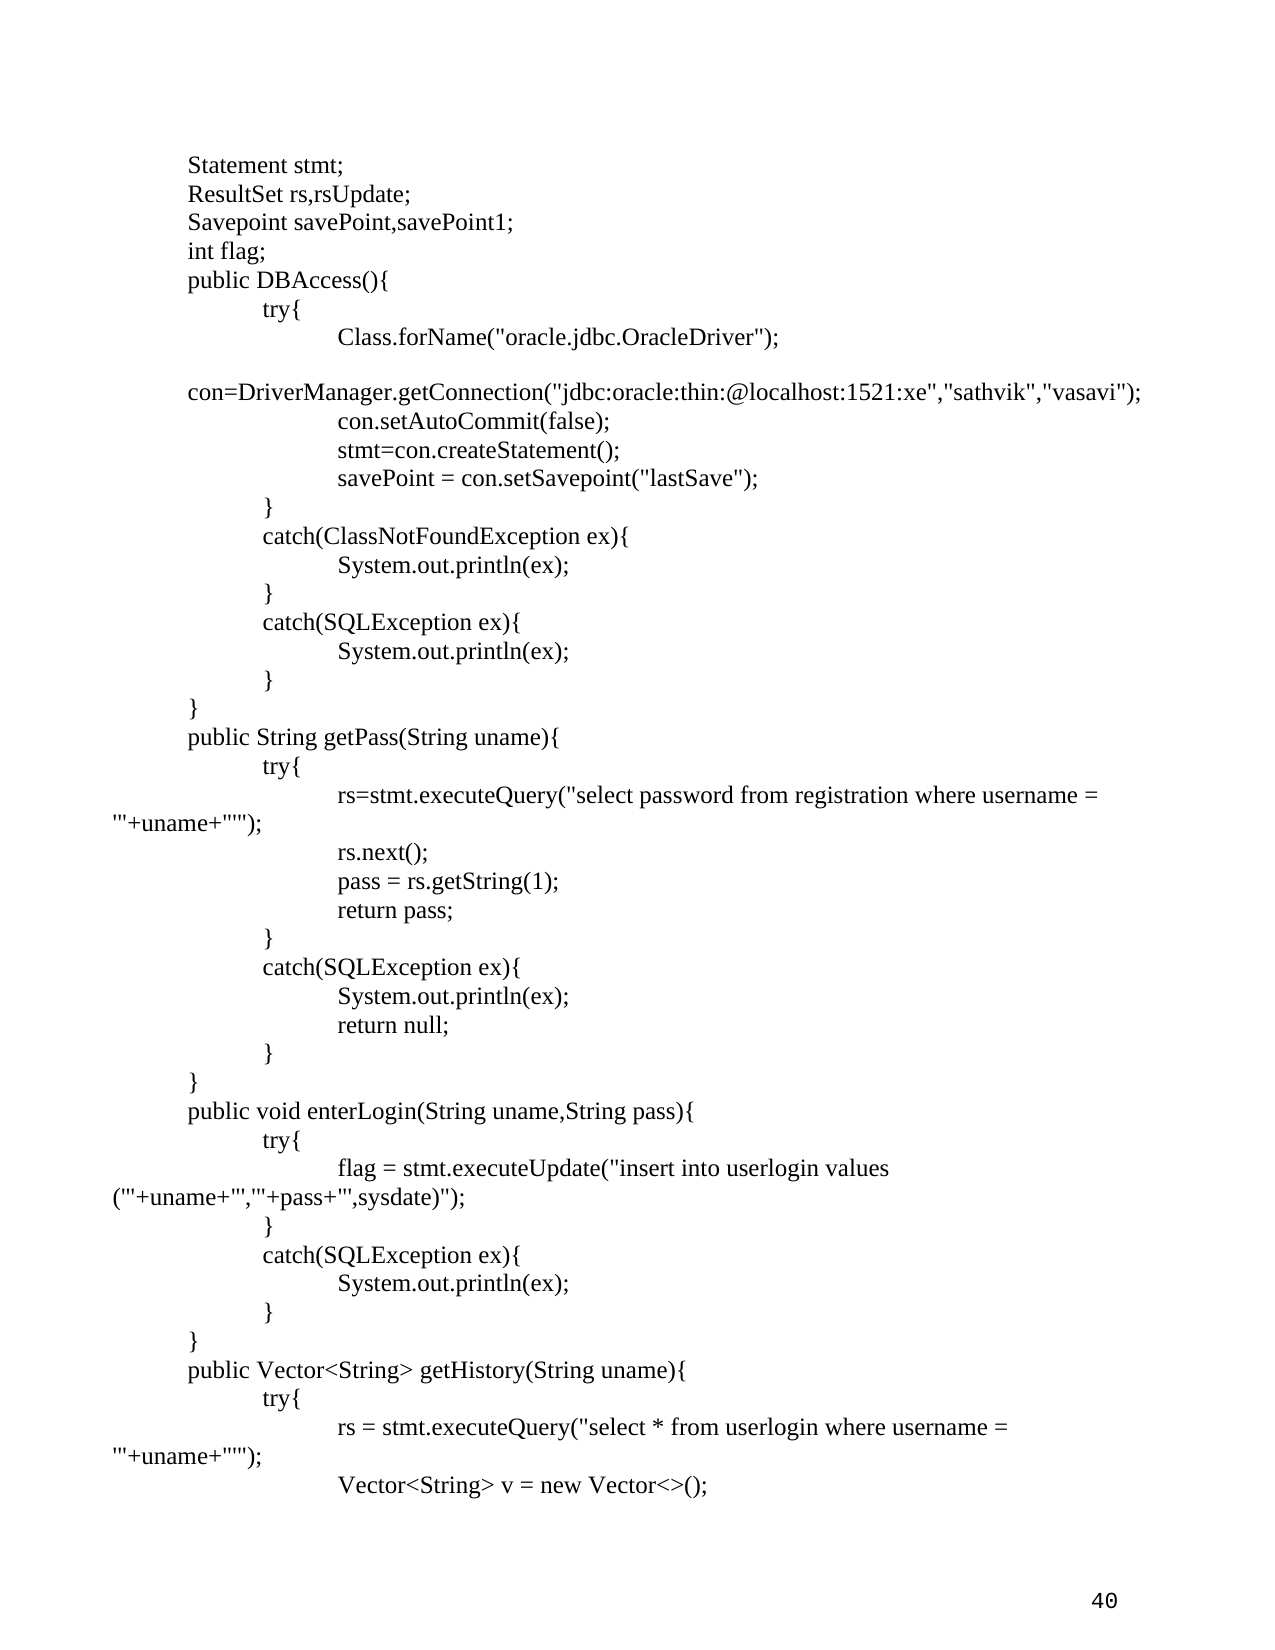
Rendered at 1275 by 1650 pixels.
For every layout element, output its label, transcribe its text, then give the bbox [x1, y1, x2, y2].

text rs = stmt.executeQuery("select * from userlogin where username = '"+uname+"'"); [112, 1412, 1162, 1470]
text Vector<String> v = new Vector<>(); [112, 1470, 1162, 1498]
text } [112, 693, 1162, 722]
text return pass; [112, 895, 1162, 923]
text } [112, 1038, 1162, 1067]
text savePoint = con.setSavepoint("lastSave"); [112, 463, 1162, 492]
text public Vector<String> getHistory(String uname){ [112, 1355, 1162, 1383]
text } [112, 1297, 1162, 1326]
text try{ [112, 751, 1162, 780]
text int flag; [112, 236, 1162, 265]
text } [112, 578, 1162, 607]
text System.out.println(ex); [112, 550, 1162, 578]
text Savepoint savePoint,savePoint1; [112, 207, 1162, 236]
text catch(ClassNotFoundException ex){ [112, 521, 1162, 550]
text ResultSet rs,rsUpdate; [112, 179, 1162, 207]
text } [112, 492, 1162, 521]
text System.out.println(ex); [112, 636, 1162, 665]
text public DBAccess(){ [112, 265, 1162, 294]
text } [112, 1067, 1162, 1096]
text public void enterLogin(String uname,String pass){ [112, 1096, 1162, 1125]
text Class.forName("oracle.jdbc.OracleDriver"); [112, 322, 1162, 351]
text con.setAutoCommit(false); [112, 406, 1162, 435]
text public String getPass(String uname){ [112, 722, 1162, 751]
text } [112, 665, 1162, 693]
text try{ [112, 1383, 1162, 1412]
text con=DriverManager.getConnection("jdbc:oracle:thin:@localhost:1521:xe","sathvik","vasavi"); [112, 351, 1162, 406]
text flag = stmt.executeUpdate("insert into userlogin values ('"+uname+"','"+pass+"',sysdate)"); [112, 1153, 1162, 1211]
text } [112, 1326, 1162, 1355]
text catch(SQLException ex){ [112, 607, 1162, 636]
text catch(SQLException ex){ [112, 952, 1162, 981]
text pass = rs.getString(1); [112, 866, 1162, 895]
text System.out.println(ex); [112, 981, 1162, 1010]
text try{ [112, 1125, 1162, 1153]
text rs=stmt.executeQuery("select password from registration where username = '"+uname+"'"); [112, 780, 1162, 837]
text catch(SQLException ex){ [112, 1240, 1162, 1268]
text System.out.println(ex); [112, 1268, 1162, 1297]
text return null; [112, 1010, 1162, 1038]
text stmt=con.createStatement(); [112, 435, 1162, 463]
text } [112, 923, 1162, 952]
text Statement stmt; [112, 150, 1162, 179]
text } [112, 1211, 1162, 1240]
text try{ [112, 294, 1162, 322]
text rs.next(); [112, 837, 1162, 866]
